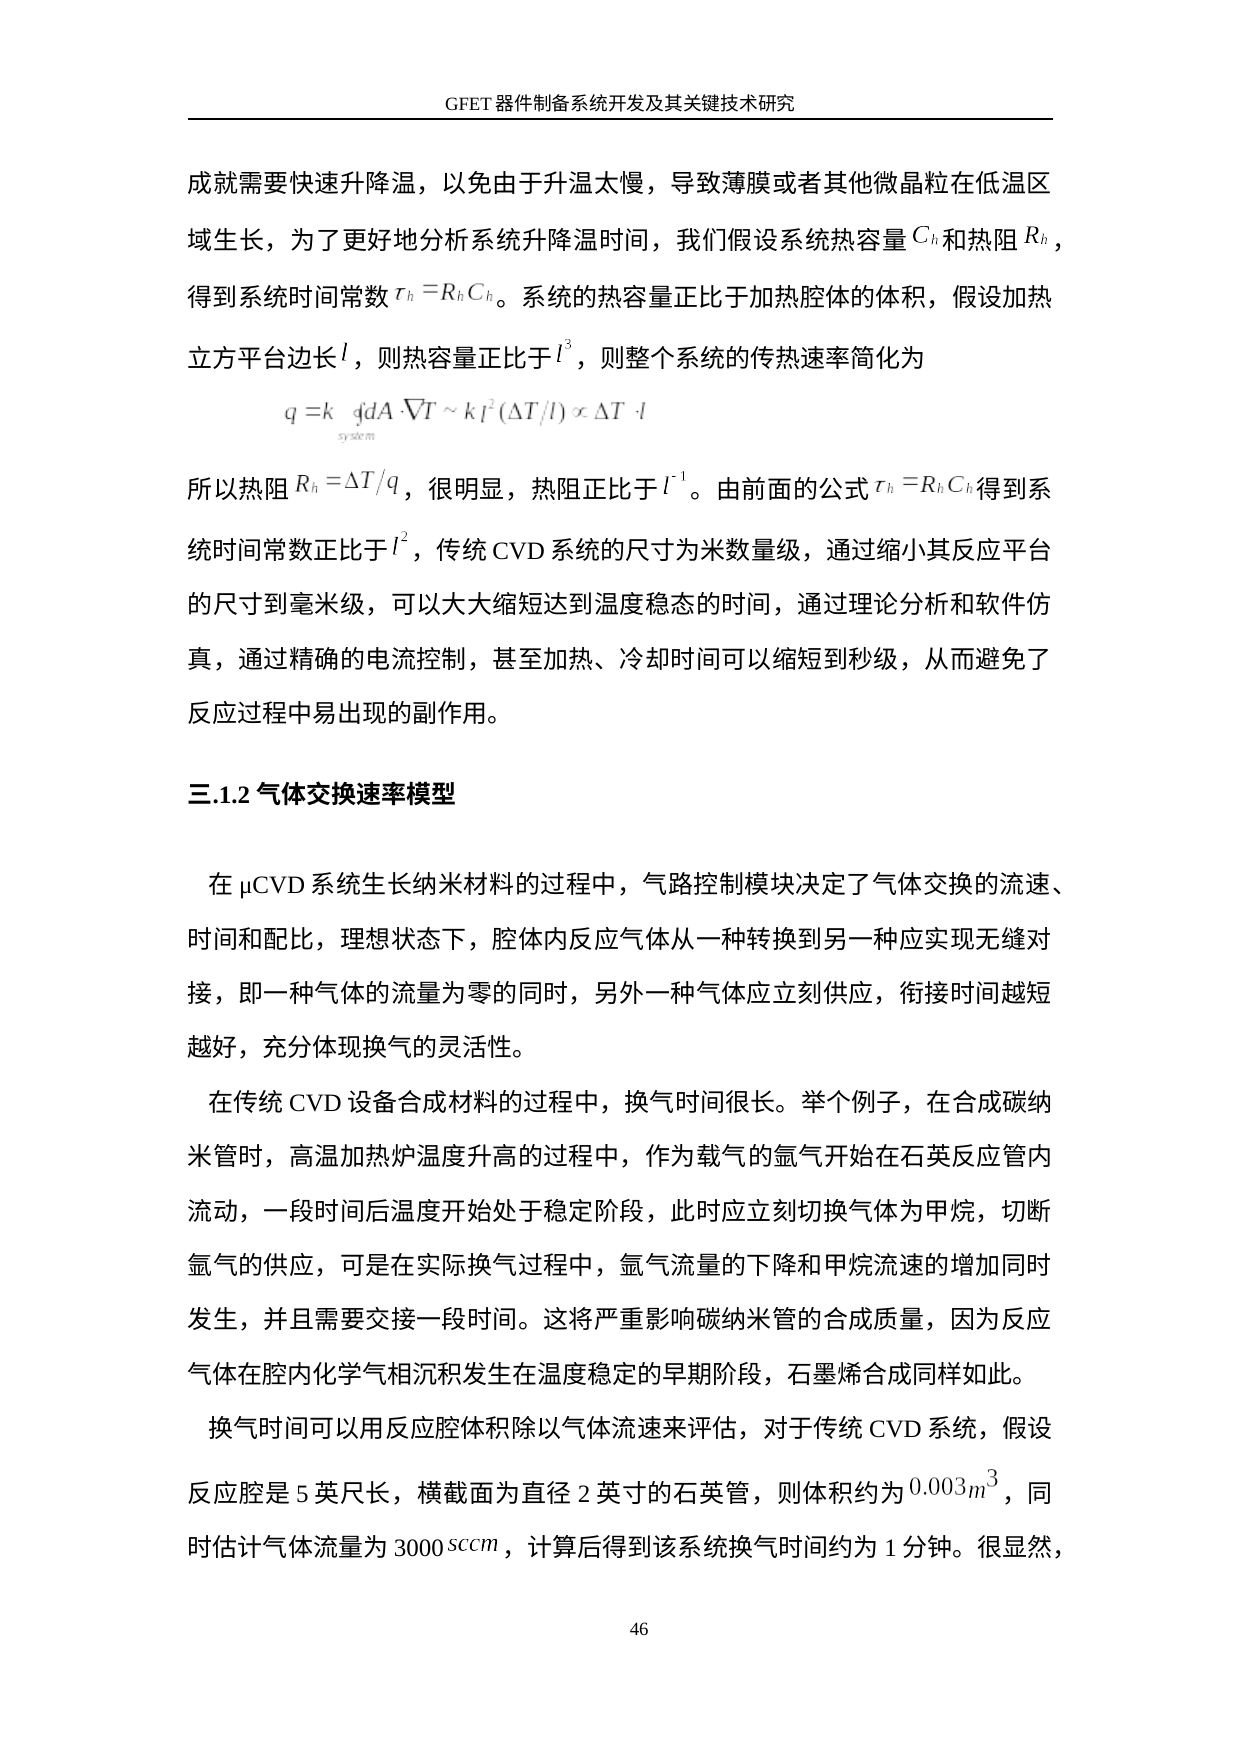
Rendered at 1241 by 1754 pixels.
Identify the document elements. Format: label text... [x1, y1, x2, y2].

text 在μCVD系统生长纳米材料的过程中，气路控制模块决定了气体交换的流速、时间和配比，理想状态下，腔体内反应气体从一种转换到另一种应实现无缝对接，即一种气体的流量为零的同时，另外一种气体应立刻供应，衔接时间越短越好，充分体现换气的灵活性。 [187, 865, 1053, 1064]
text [187, 1408, 1053, 1564]
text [187, 164, 1053, 374]
text 在传统CVD设备合成材料的过程中，换气时间很长。举个例子，在合成碳纳米管时，高温加热炉温度升高的过程中，作为载气的氩气开始在石英反应管内流动，一段时间后温度开始处于稳定阶段，此时应立刻切换气体为甲烷，切断氩气的供应，可是在实际换气过程中，氩气流量的下降和甲烷流速的增加同时发生，并且需要交接一段时间。这将严重影响碳纳米管的合成质量，因为反应气体在腔内化学气相沉积发生在温度稳定的早期阶段，石墨烯合成同样如此。 [187, 1082, 1053, 1390]
subtitle 气体交换速率模型 [187, 775, 1053, 811]
text 所以热阻，很明显，热阻正比于。由前面的公式得到系统时间常数正比于，传统CVD系统的尺寸为米数量级，通过缩小其反应平台的尺寸到毫米级，可以大大缩短达到温度稳态的时间，通过理论分析和软件仿真，通过精确的电流控制，甚至加热、冷却时间可以缩短到秒级，从而避免了反应过程中易出现的副作用。 [187, 463, 1053, 730]
